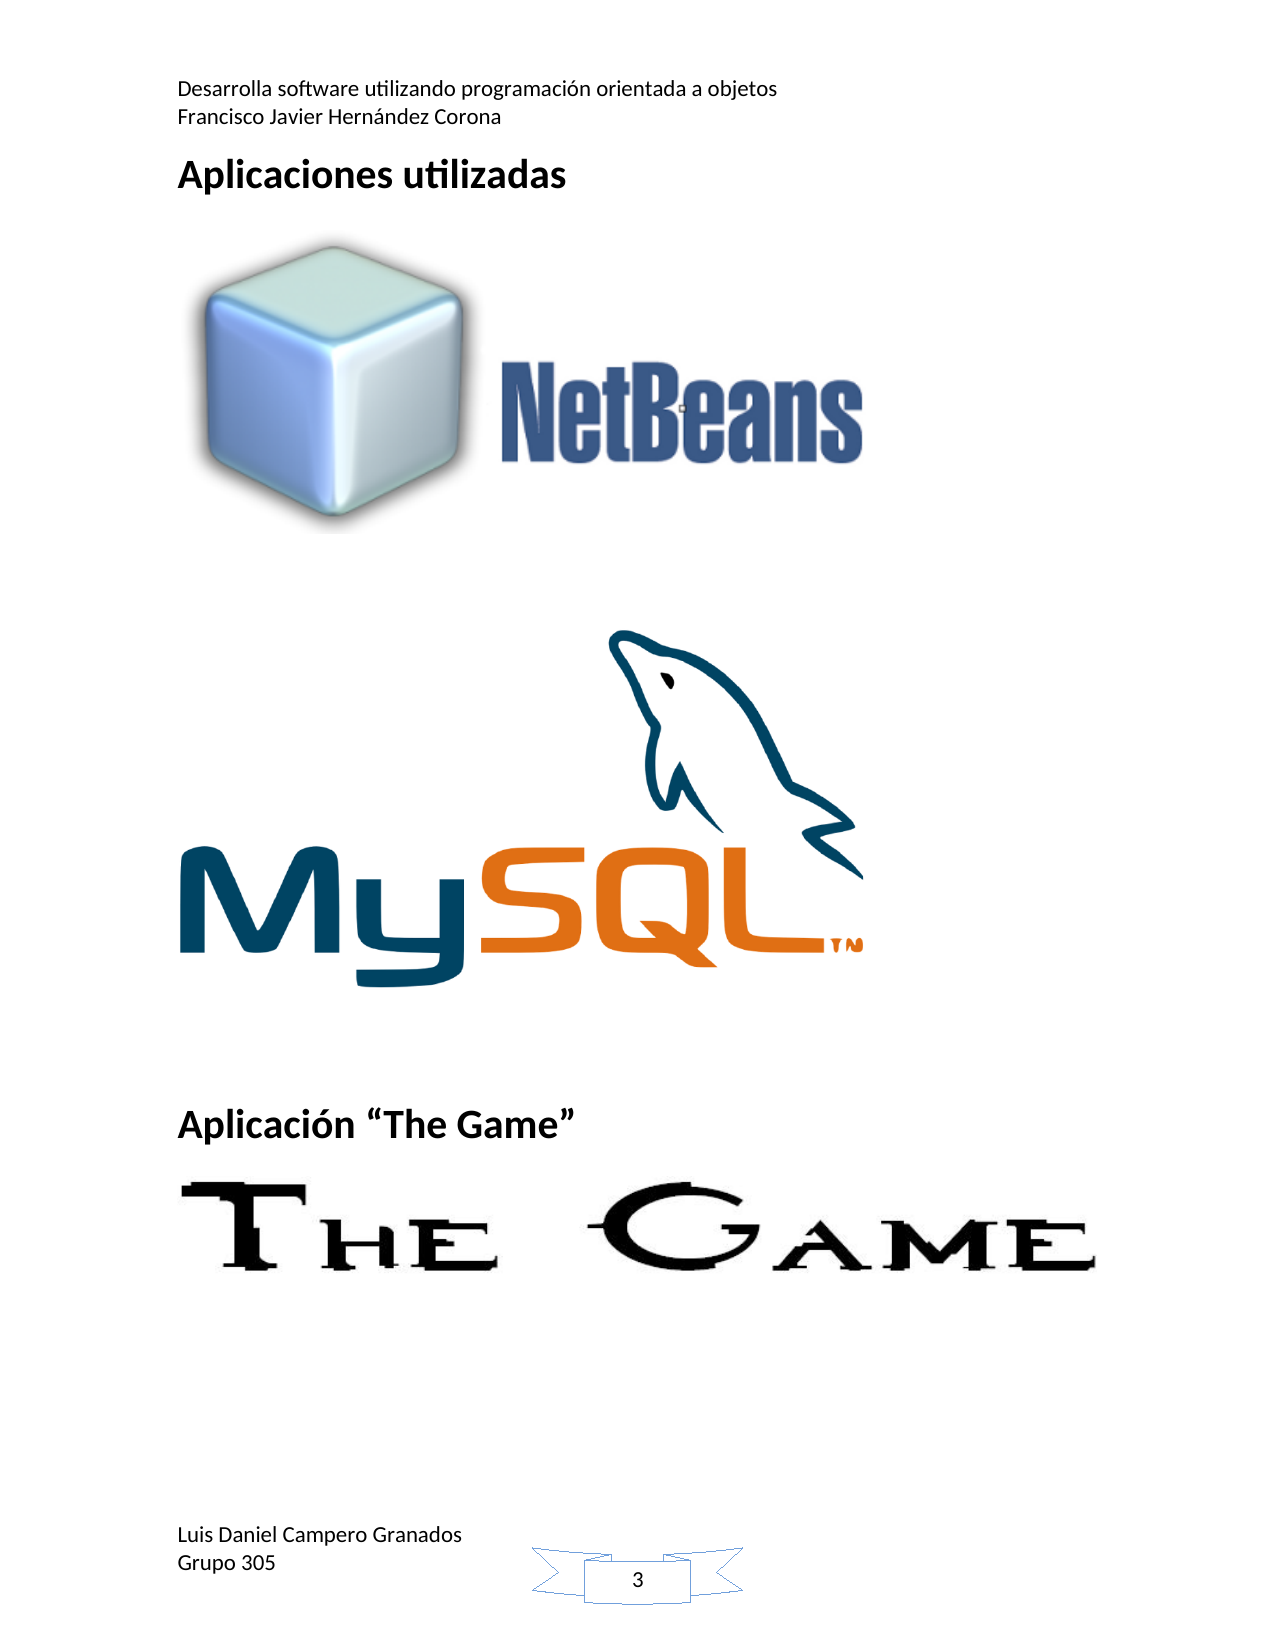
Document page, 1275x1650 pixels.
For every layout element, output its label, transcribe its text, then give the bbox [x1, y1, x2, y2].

text Aplicaciones utilizadas [177, 148, 1098, 198]
picture [177, 558, 864, 1073]
picture [177, 1176, 1098, 1278]
picture [177, 226, 881, 534]
text Aplicación “The Game” [177, 1098, 1098, 1148]
